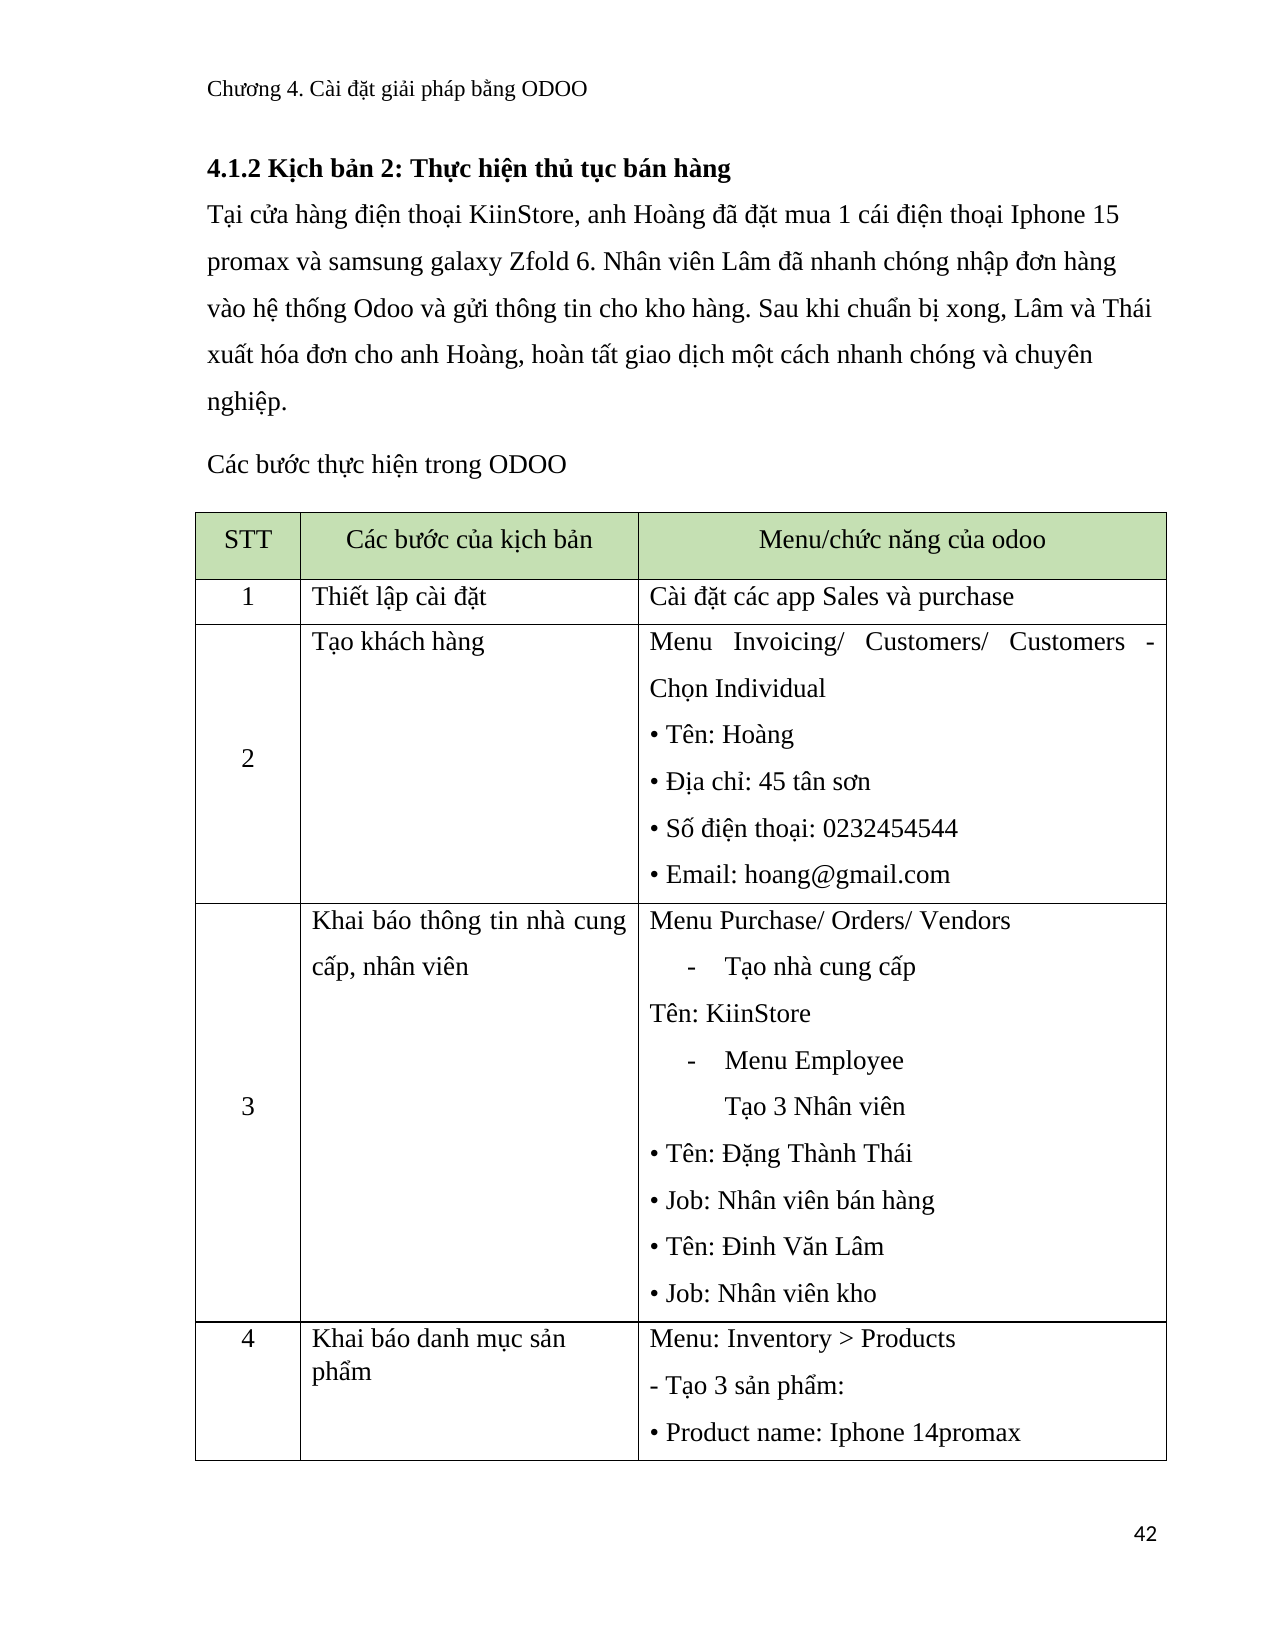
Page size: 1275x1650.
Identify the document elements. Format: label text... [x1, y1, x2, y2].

subtitle 4.1.2 Kịch bản 2: Thực hiện thủ tục bán hàng [207, 152, 1157, 183]
text Tại cửa hàng điện thoại KiinStore, anh Hoàng đã đặt mua 1 cái điện thoại Iphone 15 promax và samsung galaxy Zfold 6. Nhân viên Lâm đã nhanh chóng nhập đơn hàng vào hệ thống Odoo và gửi thông tin cho kho hàng. Sau khi chuẩn bị xong, Lâm và Thái xuất hóa đơn cho anh Hoàng, hoàn tất giao dịch một cách nhanh chóng và chuyên nghiệp. [207, 198, 1157, 416]
table_cell Tạo khách hàng [301, 625, 638, 903]
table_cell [639, 1323, 1166, 1460]
table_cell Menu Purchase/ Orders/ Vendors Tạo nhà cung cấp Tên: KiinStore Menu Employee Tạo 3 Nhân viên • Tên: Đặng Thành Thái • Job: Nhân viên bán hàng • Tên: Đinh Văn Lâm • Job: Nhân viên kho [639, 904, 1166, 1321]
table_cell Khai báo thông tin nhà cung cấp, nhân viên [301, 904, 638, 1321]
table_header Các bước của kịch bản [301, 513, 638, 579]
table_header Menu/chức năng của odoo [639, 513, 1166, 579]
table_header STT [196, 513, 300, 579]
table_cell 1 [196, 580, 300, 624]
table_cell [301, 1323, 638, 1460]
table_cell Menu Invoicing/ Customers/ Customers - Chọn Individual • Tên: Hoàng • Địa chỉ: 45 tân sơn • Số điện thoại: 0232454544 • Email: hoang@gmail.com [639, 625, 1166, 903]
table_cell Thiết lập cài đặt [301, 580, 638, 624]
text Các bước thực hiện trong ODOO [207, 448, 1157, 480]
table_cell 4 [196, 1323, 300, 1460]
table_cell Cài đặt các app Sales và purchase [639, 580, 1166, 624]
table_cell 3 [196, 904, 300, 1321]
table_cell 2 [196, 625, 300, 903]
